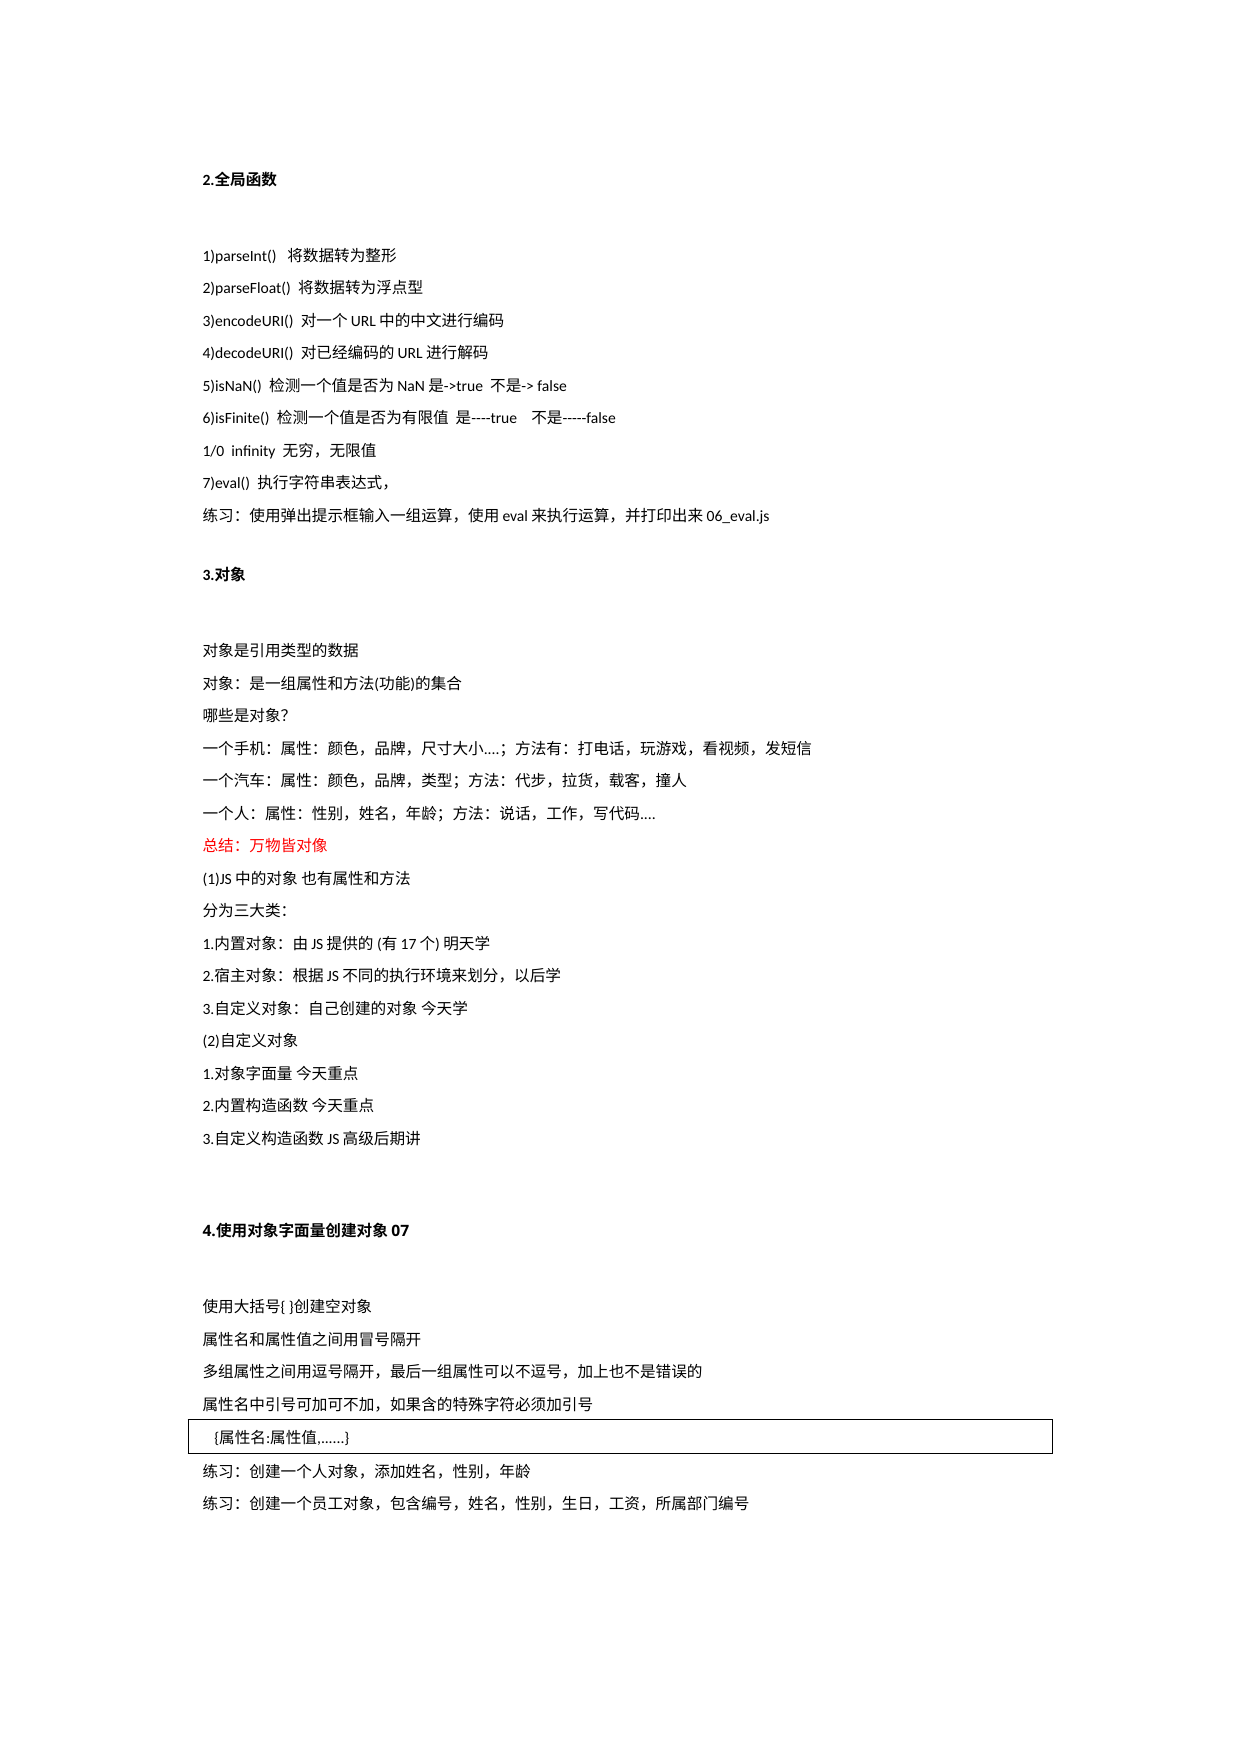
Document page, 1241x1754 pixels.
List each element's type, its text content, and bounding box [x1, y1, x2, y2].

text 一个手机：属性：颜色，品牌，尺寸大小....；方法有：打电话，玩游戏，看视频，发短信 [202, 731, 1053, 764]
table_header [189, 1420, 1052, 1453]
text 1.内置对象：由JS提供的 (有17个) 明天学 [202, 926, 1053, 959]
subtitle 3.对象 [202, 558, 1053, 590]
text 总结：万物皆对像 [202, 829, 1053, 861]
text 哪些是对象？ [202, 699, 1053, 731]
text 3.自定义对象：自己创建的对象 今天学 [202, 991, 1053, 1024]
text 3)encodeURI() 对一个URL中的中文进行编码 [202, 303, 1053, 336]
text 一个人：属性：性别，姓名，年龄；方法：说话，工作，写代码.... [202, 796, 1053, 829]
text 2)parseFloat() 将数据转为浮点型 [202, 271, 1053, 303]
text 一个汽车：属性：颜色，品牌，类型；方法：代步，拉货，载客，撞人 [202, 764, 1053, 796]
subtitle 4.使用对象字面量创建对象 07 [202, 1213, 1053, 1246]
text 1/0 infinity 无穷，无限值 [202, 433, 1053, 466]
text 对象是引用类型的数据 [202, 634, 1053, 666]
text (1)JS中的对象 也有属性和方法 [202, 861, 1053, 894]
text 1)parseInt() 将数据转为整形 [202, 238, 1053, 271]
text 多组属性之间用逗号隔开，最后一组属性可以不逗号，加上也不是错误的 [202, 1354, 1053, 1387]
text 练习：创建一个员工对象，包含编号，姓名，性别，生日，工资，所属部门编号 [202, 1486, 1053, 1519]
text 属性名和属性值之间用冒号隔开 [202, 1322, 1053, 1354]
text 对象：是一组属性和方法(功能)的集合 [202, 666, 1053, 699]
text 2.宿主对象：根据JS不同的执行环境来划分，以后学 [202, 959, 1053, 991]
text 练习：使用弹出提示框输入一组运算，使用eval来执行运算，并打印出来 06_eval.js [202, 498, 1053, 531]
text 3.自定义构造函数 JS高级后期讲 [202, 1121, 1053, 1154]
text 属性名中引号可加可不加，如果含的特殊字符必须加引号 [202, 1387, 1053, 1419]
text 1.对象字面量 今天重点 [202, 1056, 1053, 1089]
text (2)自定义对象 [202, 1024, 1053, 1056]
text 分为三大类： [202, 894, 1053, 926]
text 6)isFinite() 检测一个值是否为有限值 是----true 不是-----false [202, 401, 1053, 433]
text 使用大括号{ }创建空对象 [202, 1289, 1053, 1322]
text 练习：创建一个人对象，添加姓名，性别，年龄 [202, 1454, 1053, 1486]
text 7)eval() 执行字符串表达式， [202, 466, 1053, 498]
text 4)decodeURI() 对已经编码的URL进行解码 [202, 336, 1053, 368]
text 2.内置构造函数 今天重点 [202, 1089, 1053, 1121]
text 5)isNaN() 检测一个值是否为NaN 是->true 不是-> false [202, 368, 1053, 401]
subtitle 2.全局函数 [202, 162, 1053, 194]
